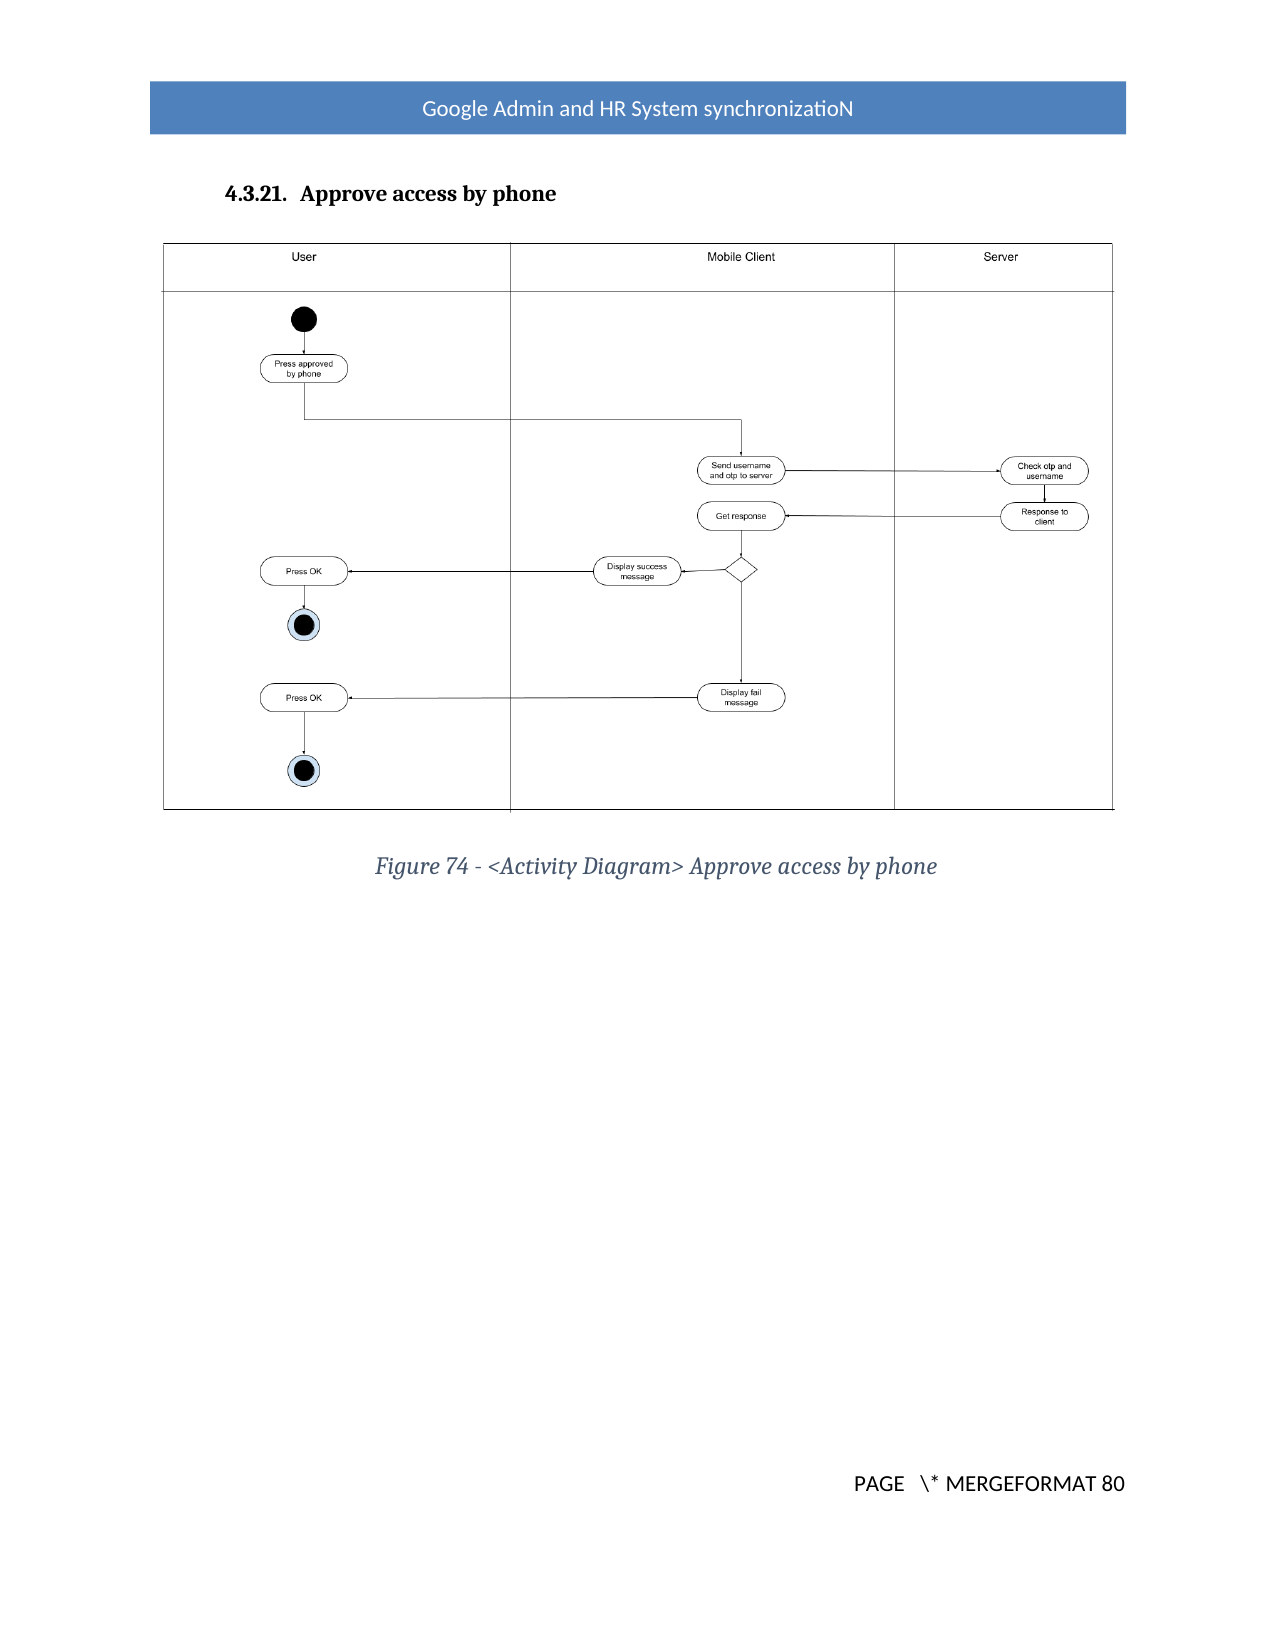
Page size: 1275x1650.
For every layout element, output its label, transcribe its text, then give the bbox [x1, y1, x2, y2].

picture [150, 231, 1125, 819]
text Figure 74 - <Activity Diagram> Approve access by phone [187, 852, 1125, 881]
subtitle Approve access by phone [225, 181, 1125, 207]
